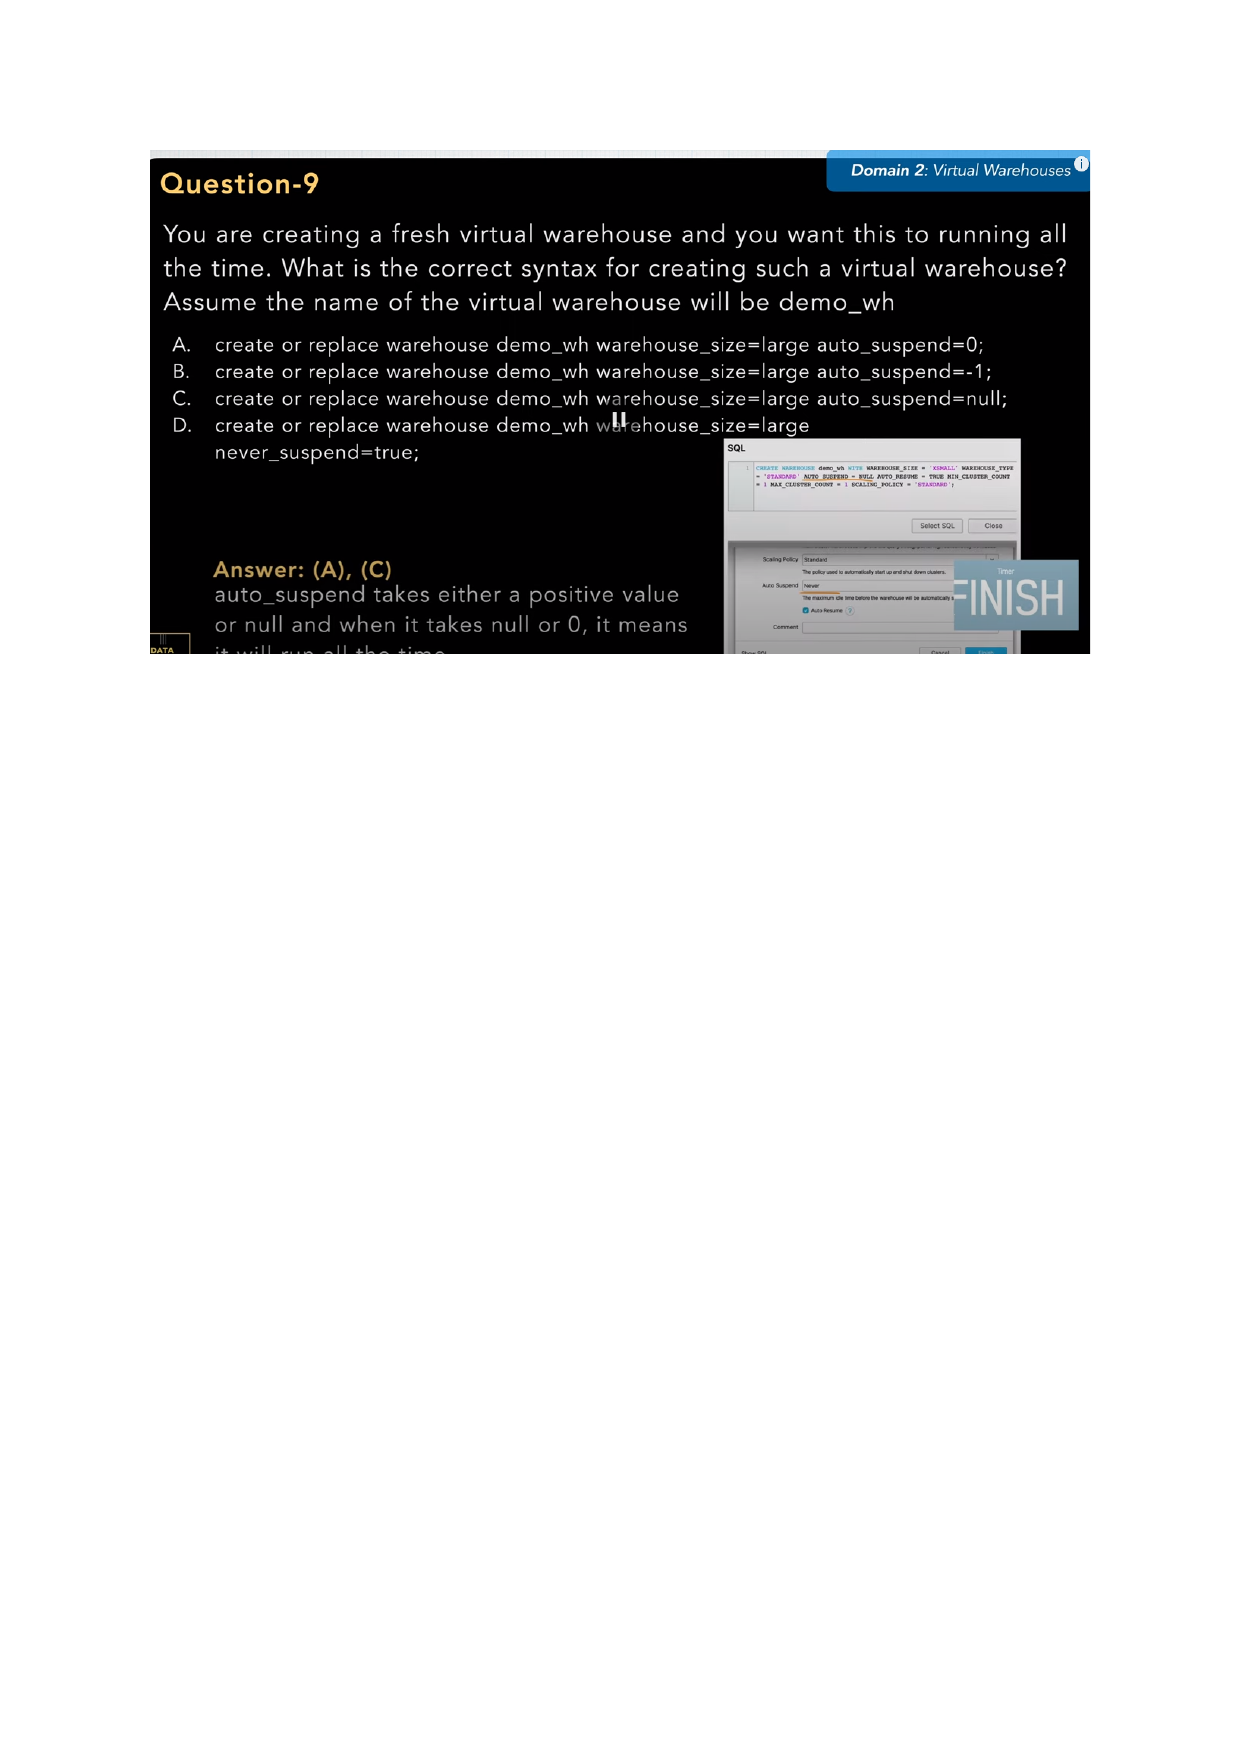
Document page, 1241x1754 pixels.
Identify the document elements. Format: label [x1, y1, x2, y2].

picture [150, 150, 1091, 654]
